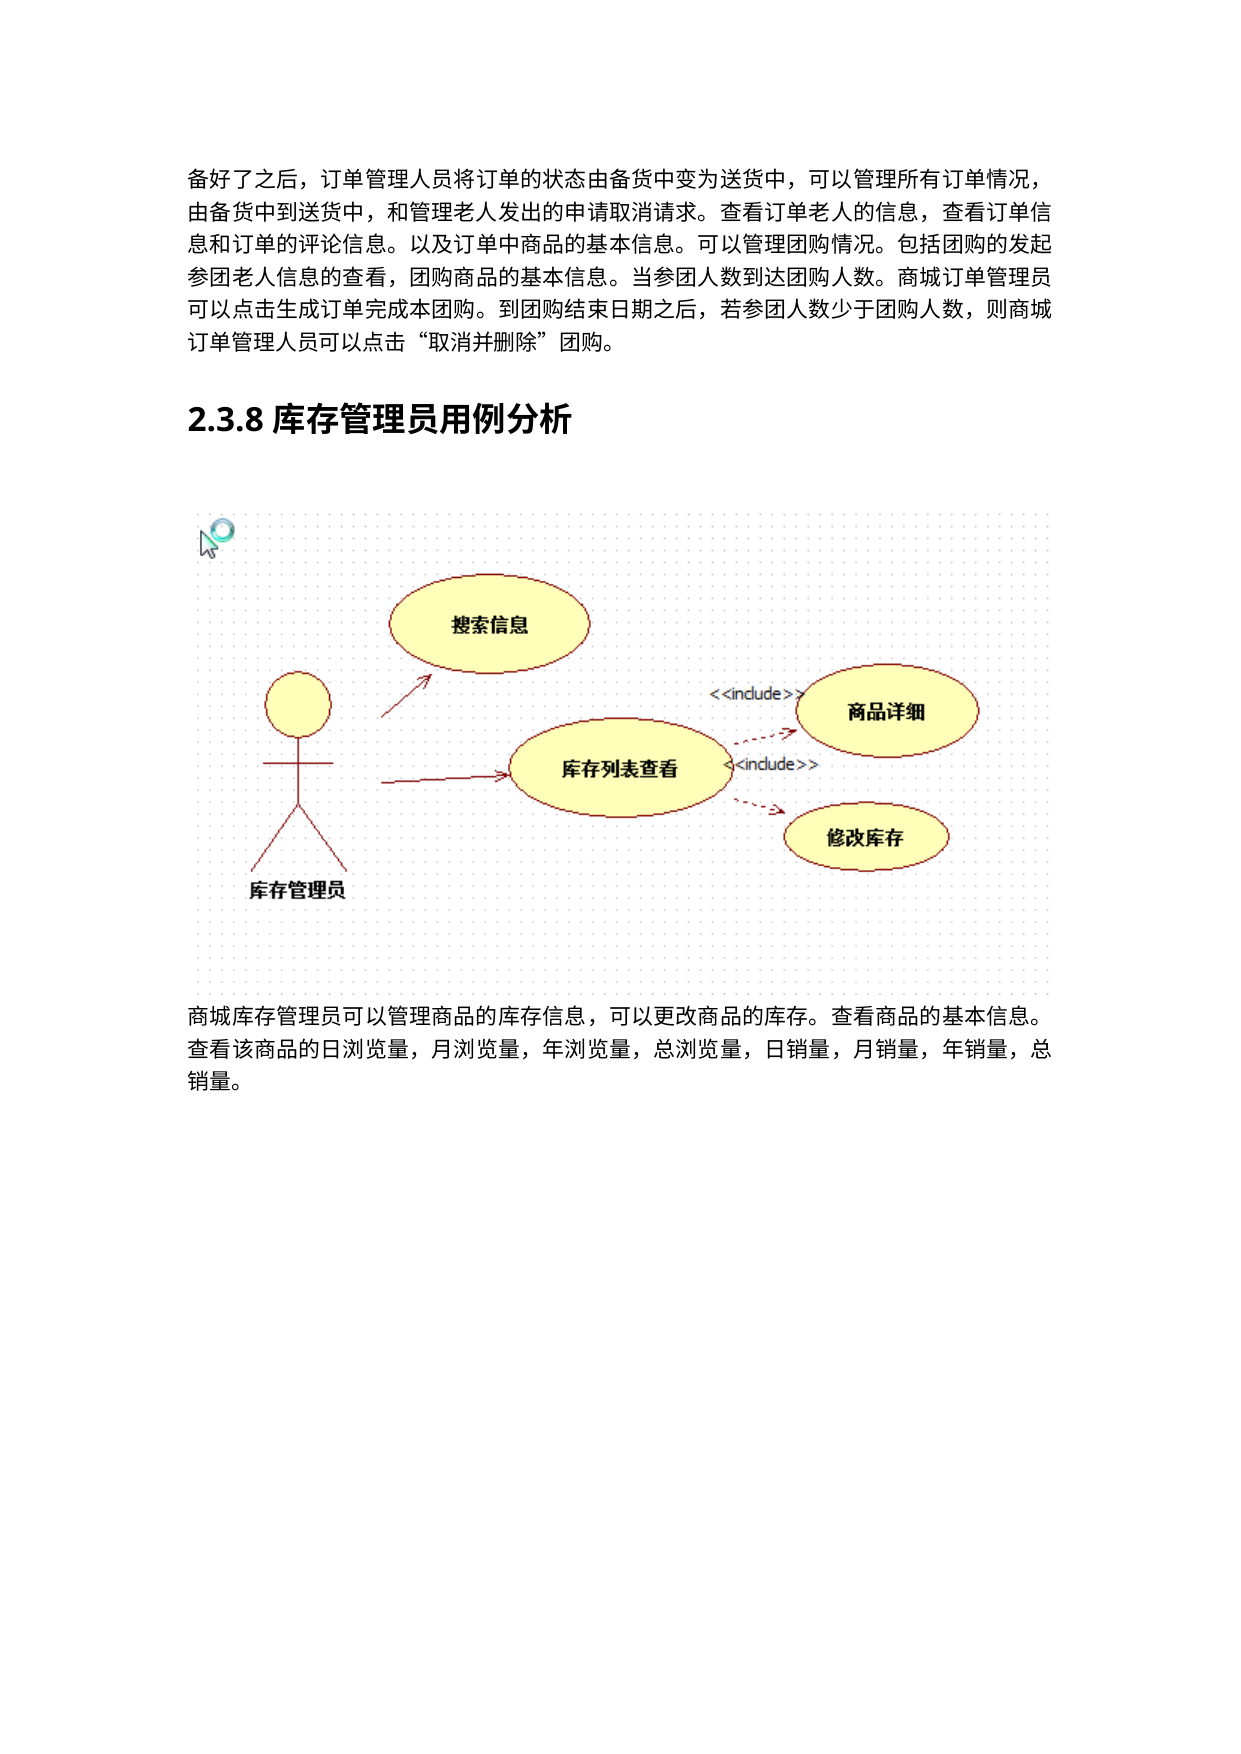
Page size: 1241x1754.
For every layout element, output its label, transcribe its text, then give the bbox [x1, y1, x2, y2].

subtitle 2.3.8 库存管理员用例分析 [187, 384, 1053, 449]
picture [187, 511, 1053, 995]
text 商城库存管理员可以管理商品的库存信息，可以更改商品的库存。查看商品的基本信息。查看该商品的日浏览量，月浏览量，年浏览量，总浏览量，日销量，月销量，年销量，总销量。 [187, 999, 1053, 1096]
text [187, 162, 1053, 357]
